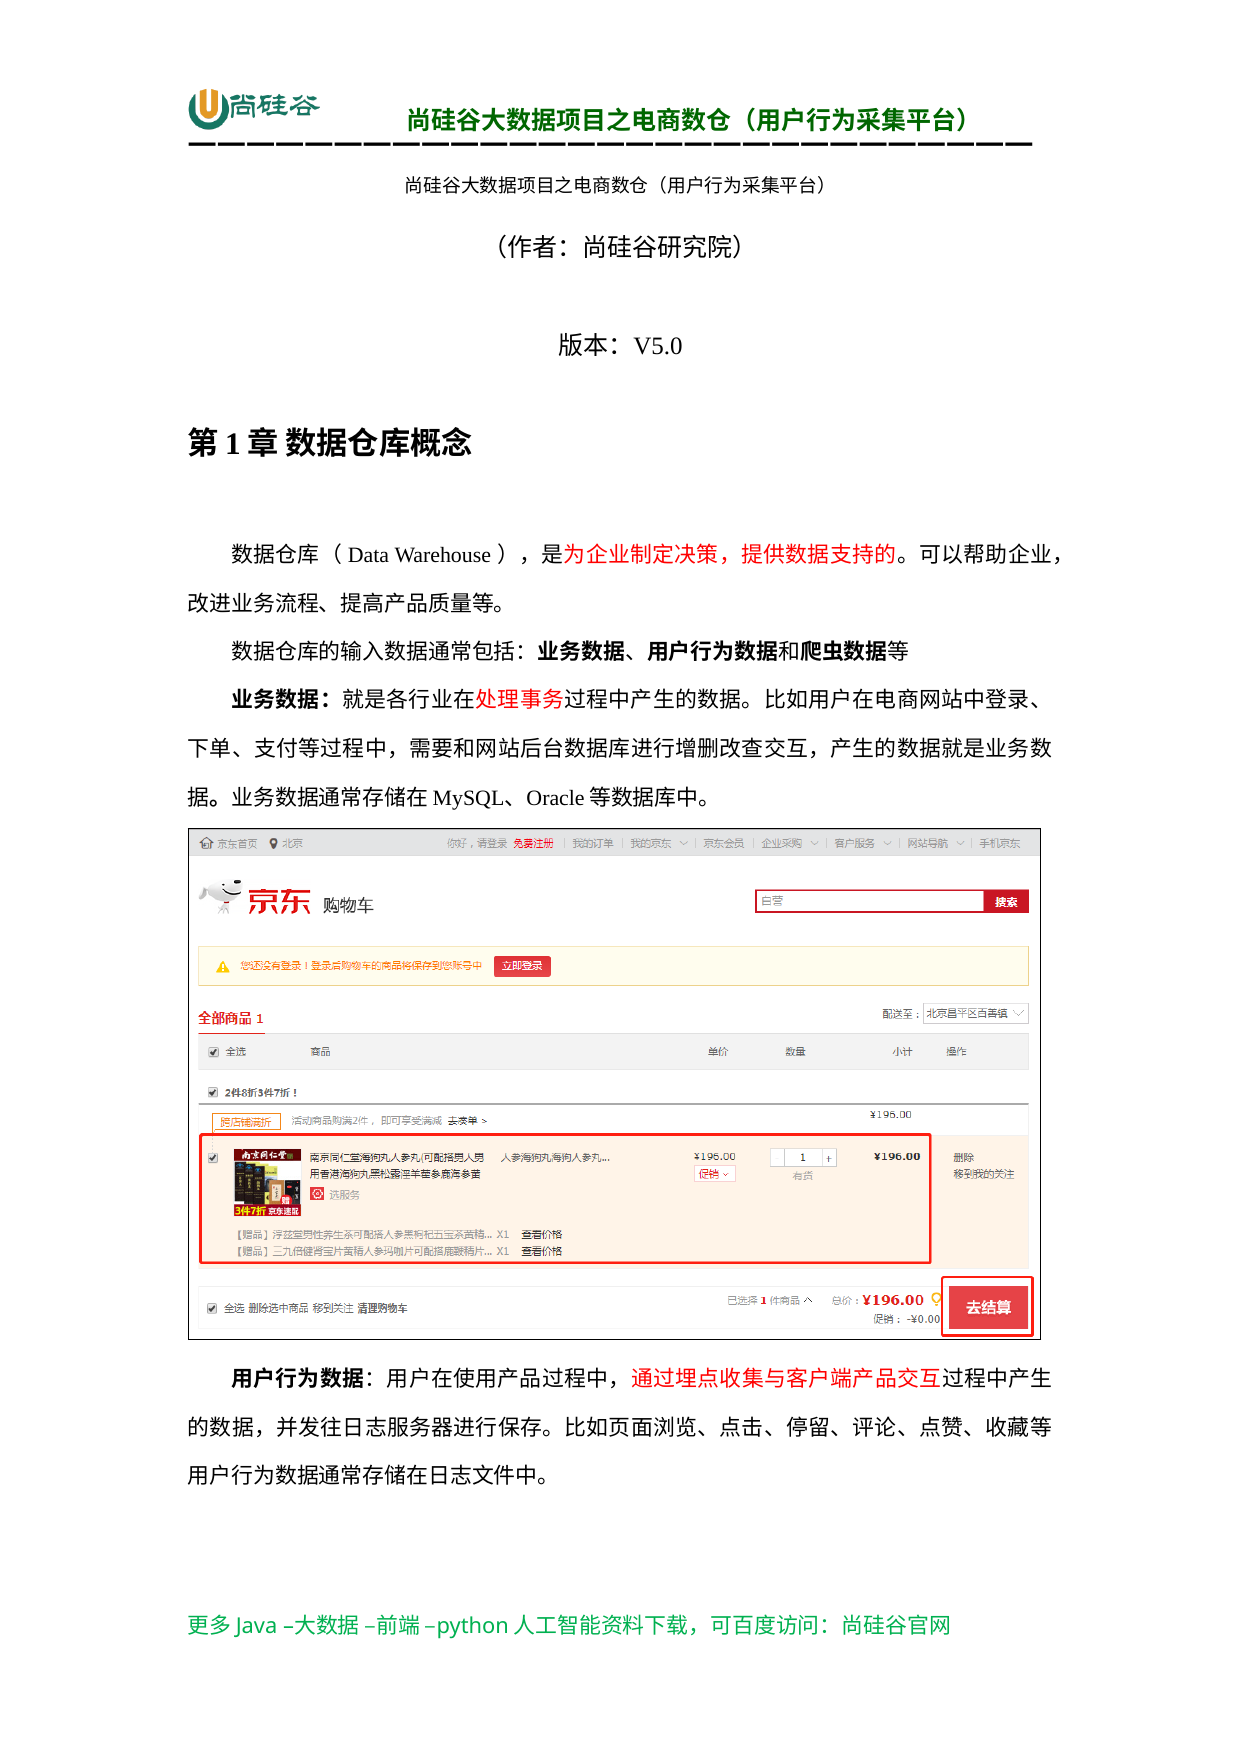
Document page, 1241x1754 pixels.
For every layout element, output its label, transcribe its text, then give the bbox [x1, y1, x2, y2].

text 数据仓库（ Data Warehouse ），是为企业制定决策，提供数据支持的。可以帮助企业，改进业务流程、提高产品质量等。 [187, 537, 1053, 618]
text 版本：V5.0 [187, 311, 1053, 376]
subtitle 第1章 数据仓库概念 [187, 408, 1053, 473]
text （作者：尚硅谷研究院） [187, 213, 1053, 278]
text 数据仓库的输入数据通常包括：业务数据、用户行为数据和爬虫数据等 [187, 634, 1053, 666]
text 尚硅谷大数据项目之电商数仓（用户行为采集平台） [187, 168, 1053, 201]
text 用户行为数据：用户在使用产品过程中，通过埋点收集与客户端产品交互过程中产生的数据，并发往日志服务器进行保存。比如页面浏览、点击、停留、评论、点赞、收藏等。用户行为数据通常存储在日志文件中。 [187, 1361, 1053, 1491]
text 业务数据：就是各行业在处理事务过程中产生的数据。比如用户在电商网站中登录、下单、支付等过程中，需要和网站后台数据库进行增删改查交互，产生的数据就是业务数据。业务数据通常存储在MySQL、Oracle等数据库中。 [187, 682, 1053, 812]
